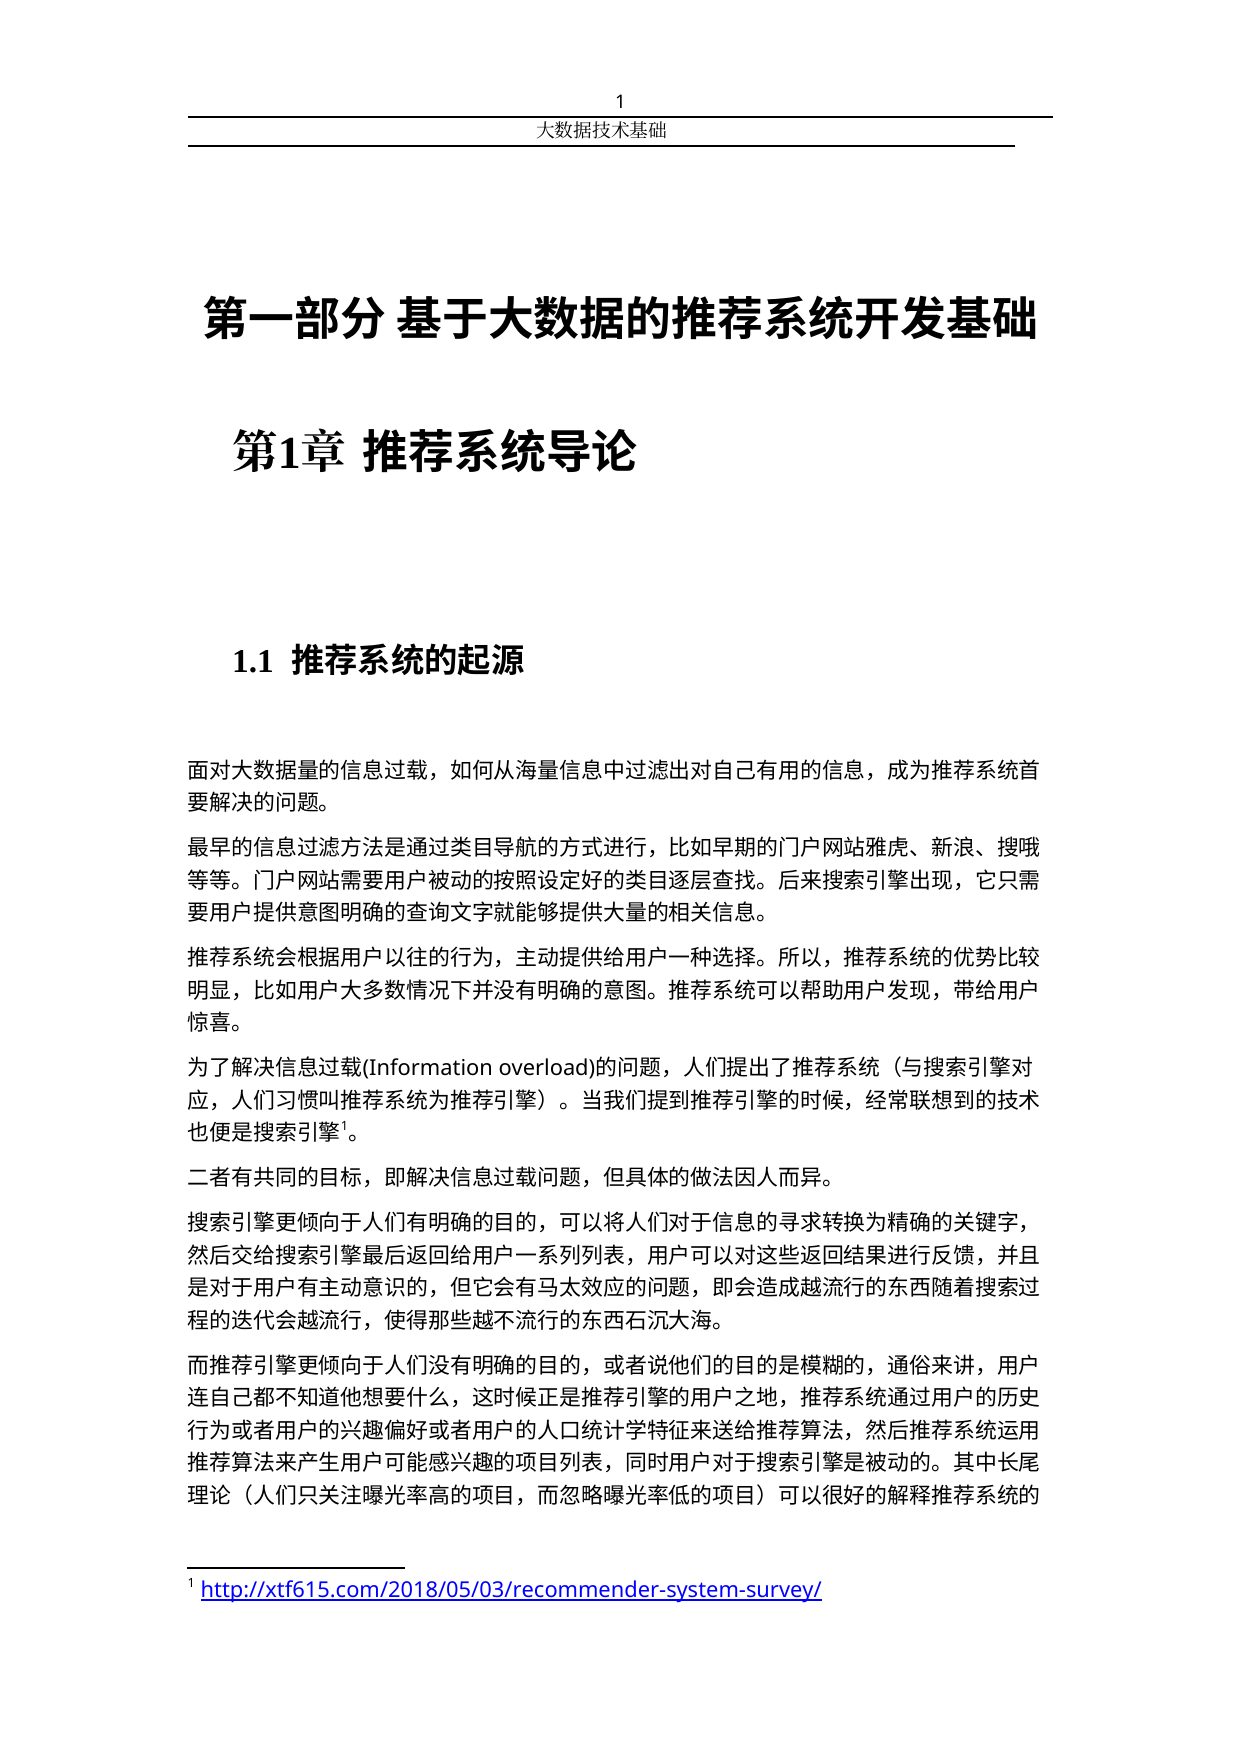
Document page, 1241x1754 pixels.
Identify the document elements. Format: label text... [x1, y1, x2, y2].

text 面对大数据量的信息过载，如何从海量信息中过滤出对自己有用的信息，成为推荐系统首要解决的问题。 [187, 752, 1053, 817]
text 最早的信息过滤方法是通过类目导航的方式进行，比如早期的门户网站雅虎、新浪、搜哦等等。门户网站需要用户被动的按照设定好的类目逐层查找。后来搜索引擎出现，它只需要用户提供意图明确的查询文字就能够提供大量的相关信息。 [187, 830, 1053, 927]
subtitle 推荐系统的起源 [232, 625, 1053, 690]
text 二者有共同的目标，即解决信息过载问题，但具体的做法因人而异。 [187, 1160, 1053, 1192]
title 第一部分 基于大数据的推荐系统开发基础 [187, 267, 1053, 364]
text 为了解决信息过载(Information overload)的问题，人们提出了推荐系统（与搜索引擎对应，人们习惯叫推荐系统为推荐引擎）。当我们提到推荐引擎的时候，经常联想到的技术也便是搜索引擎。 [187, 1050, 1053, 1147]
text 搜索引擎更倾向于人们有明确的目的，可以将人们对于信息的寻求转换为精确的关键字，然后交给搜索引擎最后返回给用户一系列列表，用户可以对这些返回结果进行反馈，并且是对于用户有主动意识的，但它会有马太效应的问题，即会造成越流行的东西随着搜索过程的迭代会越流行，使得那些越不流行的东西石沉大海。 [187, 1205, 1053, 1335]
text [187, 1347, 1053, 1510]
text 推荐系统会根据用户以往的行为，主动提供给用户一种选择。所以，推荐系统的优势比较明显，比如用户大多数情况下并没有明确的意图。推荐系统可以帮助用户发现，带给用户惊喜。 [187, 940, 1053, 1037]
subtitle 推荐系统导论 [232, 400, 1053, 497]
